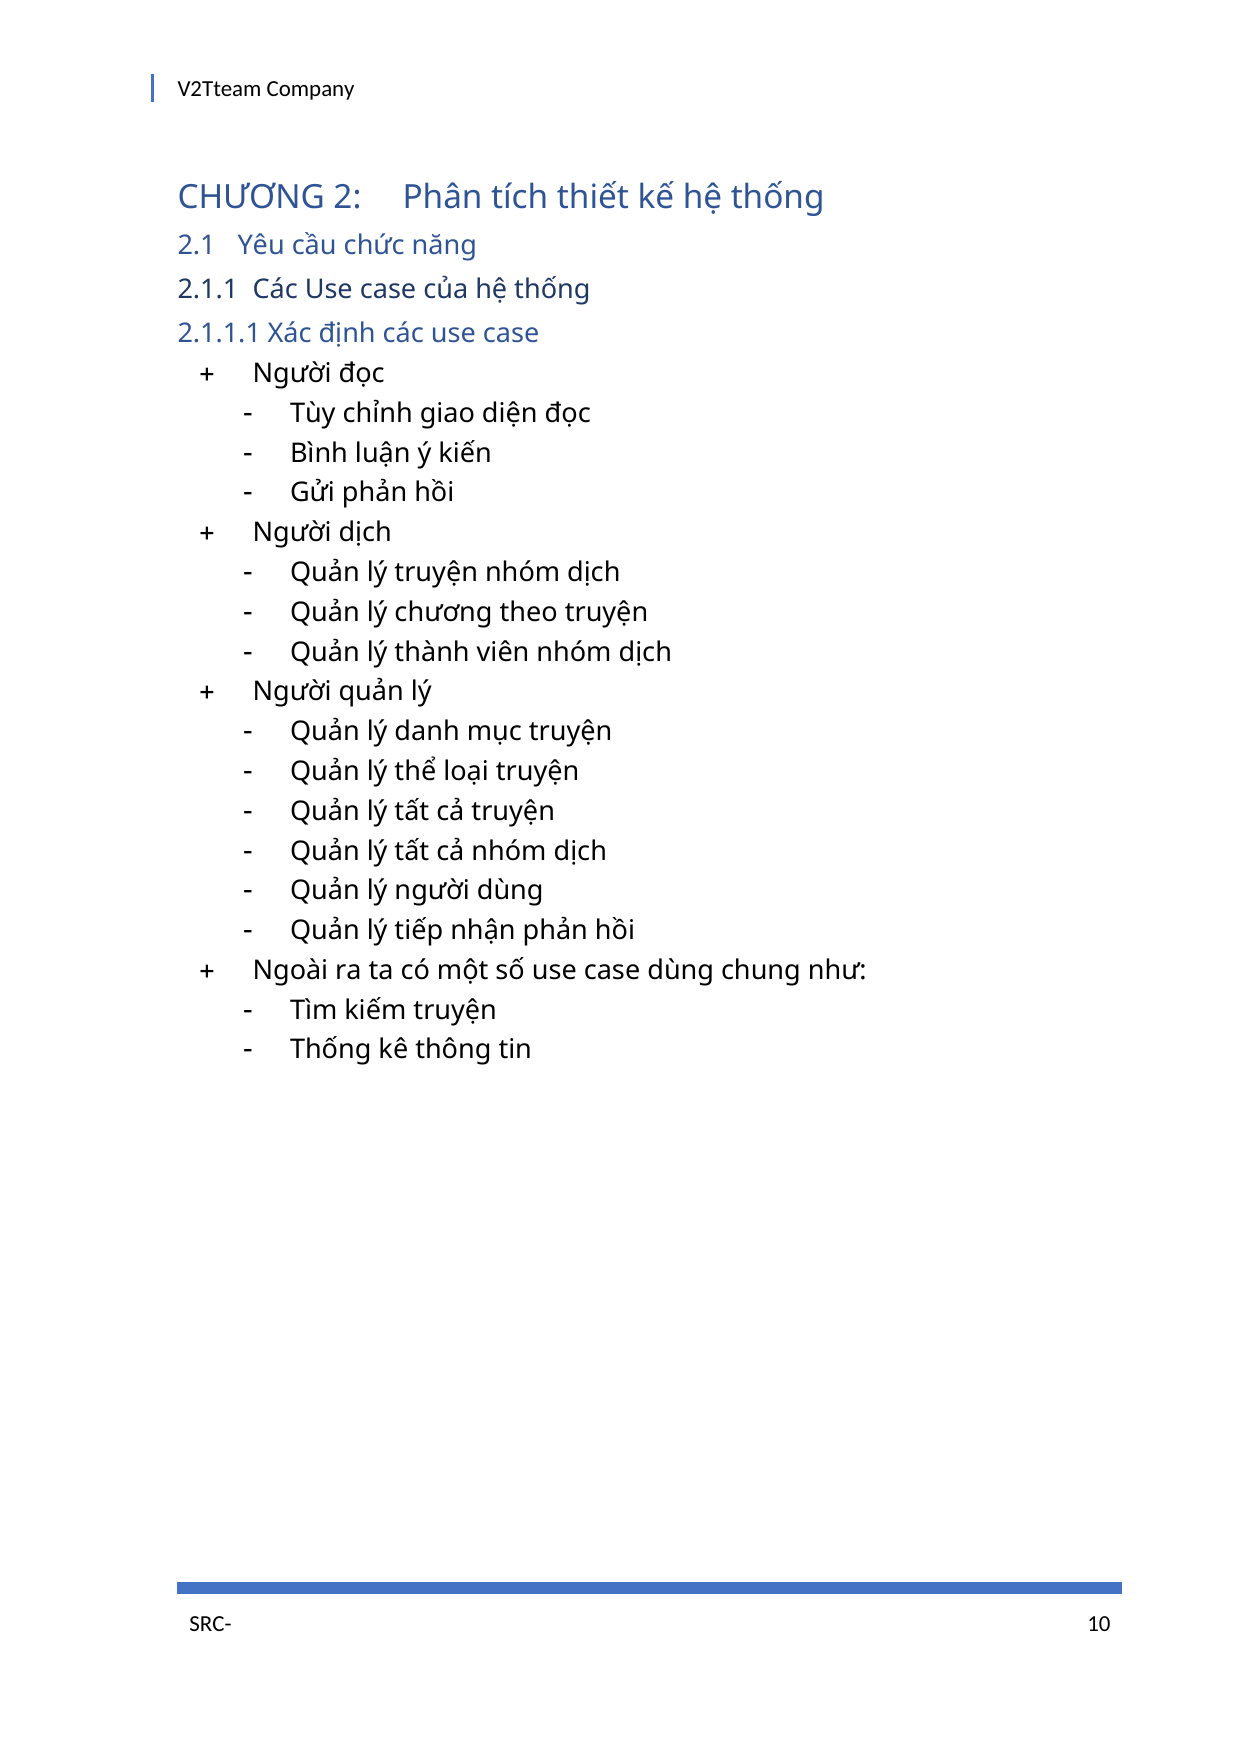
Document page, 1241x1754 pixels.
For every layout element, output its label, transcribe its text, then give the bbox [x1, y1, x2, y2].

subtitle Xác định các use case [177, 314, 1122, 351]
list Quản lý chương theo truyện [252, 592, 1122, 629]
list Ngoài ra ta có một số use case dùng chung như: [215, 950, 1122, 987]
subtitle Các Use case của hệ thống [177, 270, 1122, 307]
list Quản lý tiếp nhận phản hồi [252, 911, 1122, 947]
list Quản lý thành viên nhóm dịch [252, 632, 1122, 669]
list Quản lý tất cả truyện [252, 791, 1122, 828]
list Người đọc [215, 353, 1122, 390]
list Quản lý danh mục truyện [252, 712, 1122, 748]
list Quản lý thể loại truyện [252, 751, 1122, 788]
list Bình luận ý kiến [252, 433, 1122, 470]
list Quản lý tất cả nhóm dịch [252, 831, 1122, 868]
list Gửi phản hồi [252, 473, 1122, 510]
subtitle Yêu cầu chức năng [177, 226, 1122, 263]
subtitle Phân tích thiết kế hệ thống [177, 173, 1122, 218]
list Thống kê thông tin [252, 1030, 1122, 1067]
list Người quản lý [215, 672, 1122, 709]
list Tìm kiếm truyện [252, 990, 1122, 1027]
list Người dịch [215, 513, 1122, 549]
list Quản lý người dùng [252, 871, 1122, 908]
list Tùy chỉnh giao diện đọc [252, 393, 1122, 430]
list Quản lý truyện nhóm dịch [252, 552, 1122, 589]
